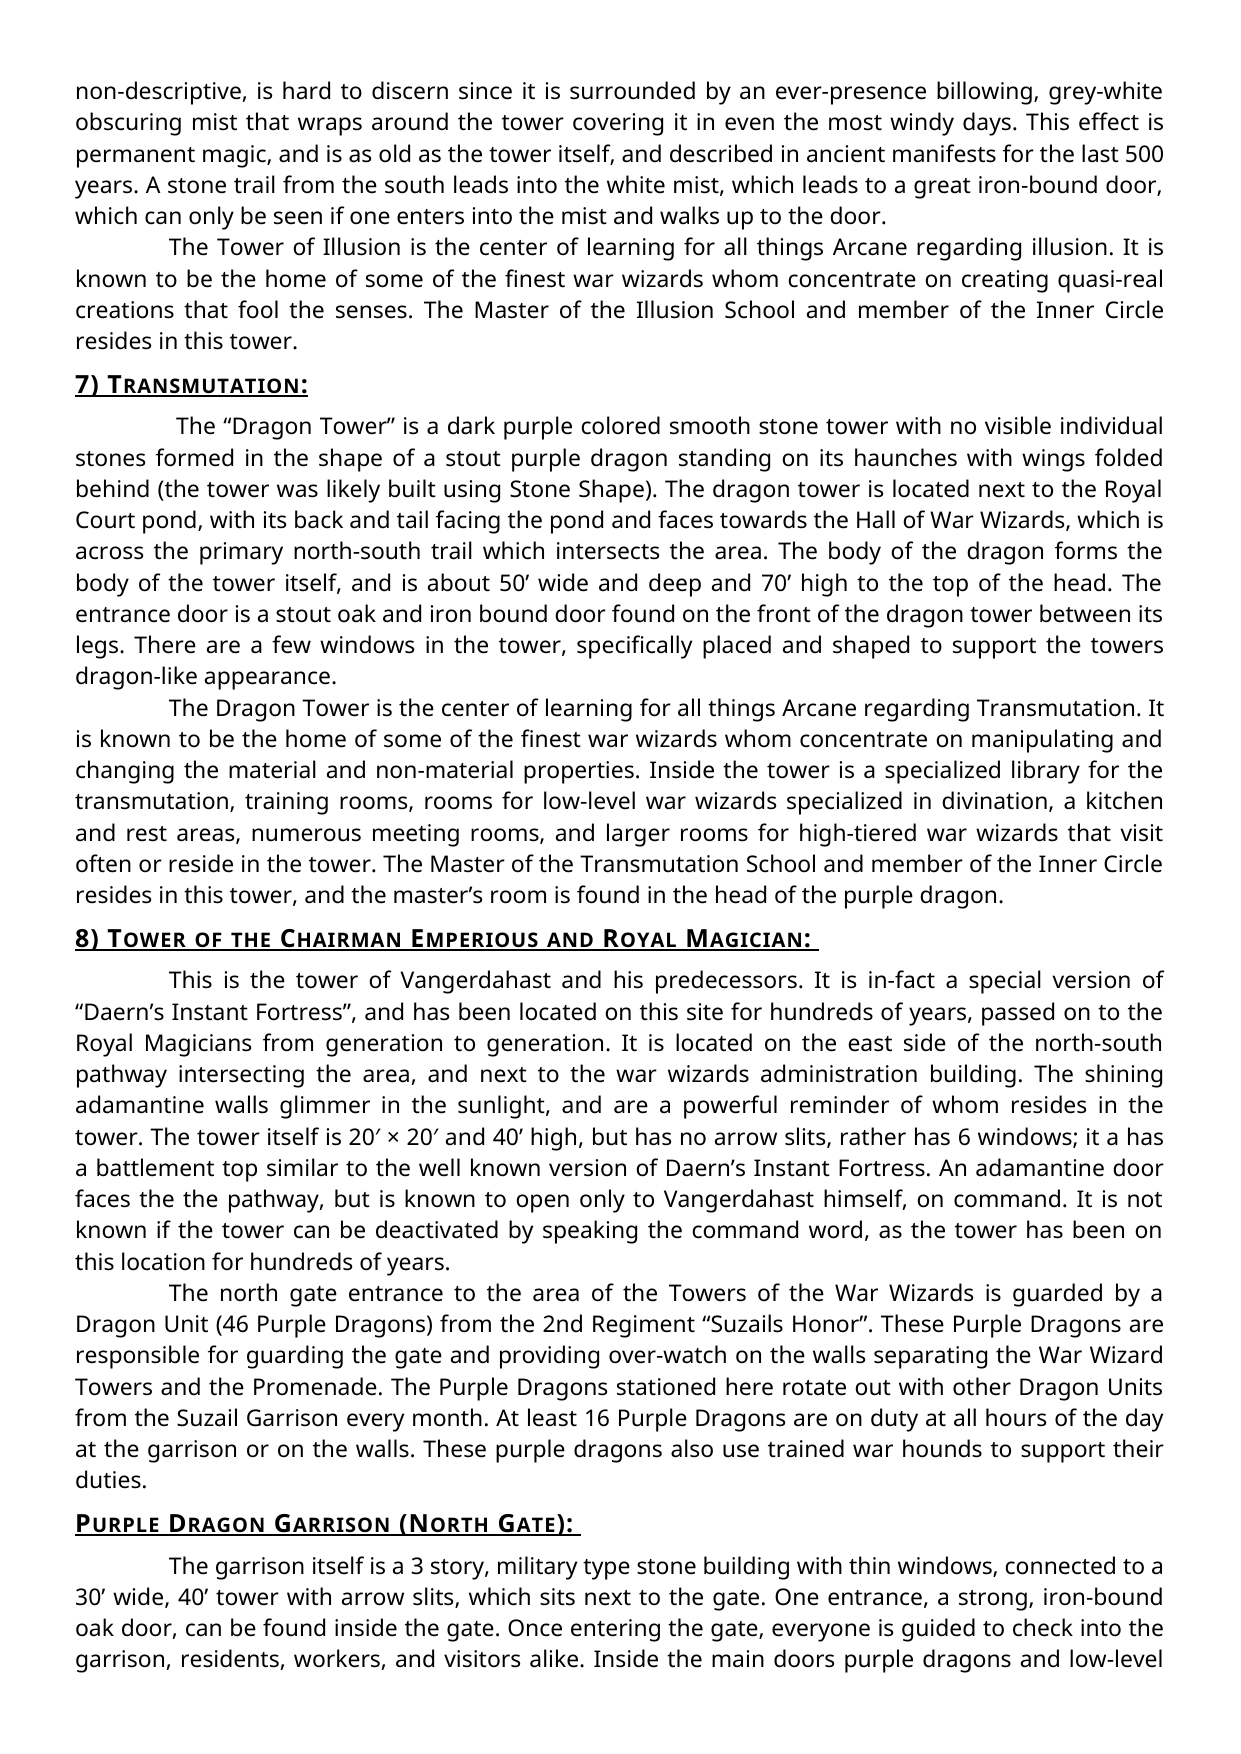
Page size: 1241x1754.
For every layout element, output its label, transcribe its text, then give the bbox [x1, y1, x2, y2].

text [75, 1550, 1165, 1675]
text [75, 75, 1165, 231]
subtitle Purple Dragon Garrison (North Gate): [75, 1506, 1165, 1540]
text The north gate entrance to the area of the Towers of the War Wizards is guarded by a Dragon Unit (46 Purple Dragons) from the 2nd Regiment “Suzails Honor”. These Purple Dragons are responsible for guarding the gate and providing over-watch on the walls separating the War Wizard Towers and the Promenade. The Purple Dragons stationed here rotate out with other Dragon Units from the Suzail Garrison every month. At least 16 Purple Dragons are on duty at all hours of the day at the garrison or on the walls. These purple dragons also use trained war hounds to support their duties. [75, 1277, 1165, 1496]
text The Tower of Illusion is the center of learning for all things Arcane regarding illusion. It is known to be the home of some of the finest war wizards whom concentrate on creating quasi-real creations that fool the senses. The Master of the Illusion School and member of the Inner Circle resides in this tower. [75, 231, 1165, 356]
text The Dragon Tower is the center of learning for all things Arcane regarding Transmutation. It is known to be the home of some of the finest war wizards whom concentrate on manipulating and changing the material and non-material properties. Inside the tower is a specialized library for the transmutation, training rooms, rooms for low-level war wizards specialized in divination, a kitchen and rest areas, numerous meeting rooms, and larger rooms for high-tiered war wizards that visit often or reside in the tower. The Master of the Transmutation School and member of the Inner Circle resides in this tower, and the master’s room is found in the head of the purple dragon. [75, 692, 1165, 910]
subtitle 7) Transmutation: [75, 366, 1165, 400]
subtitle 8) Tower of the Chairman Emperious and Royal Magician: [75, 920, 1165, 954]
text The “Dragon Tower” is a dark purple colored smooth stone tower with no visible individual stones formed in the shape of a stout purple dragon standing on its haunches with wings folded behind (the tower was likely built using Stone Shape). The dragon tower is located next to the Royal Court pond, with its back and tail facing the pond and faces towards the Hall of War Wizards, which is across the primary north-south trail which intersects the area. The body of the dragon forms the body of the tower itself, and is about 50’ wide and deep and 70’ high to the top of the head. The entrance door is a stout oak and iron bound door found on the front of the dragon tower between its legs. There are a few windows in the tower, specifically placed and shaped to support the towers dragon-like appearance. [75, 410, 1165, 692]
text This is the tower of Vangerdahast and his predecessors. It is in-fact a special version of “Daern’s Instant Fortress”, and has been located on this site for hundreds of years, passed on to the Royal Magicians from generation to generation. It is located on the east side of the north-south pathway intersecting the area, and next to the war wizards administration building. The shining adamantine walls glimmer in the sunlight, and are a powerful reminder of whom resides in the tower. The tower itself is 20′ × 20′ and 40’ high, but has no arrow slits, rather has 6 windows; it a has a battlement top similar to the well known version of Daern’s Instant Fortress. An adamantine door faces the the pathway, but is known to open only to Vangerdahast himself, on command. It is not known if the tower can be deactivated by speaking the command word, as the tower has been on this location for hundreds of years. [75, 964, 1165, 1277]
